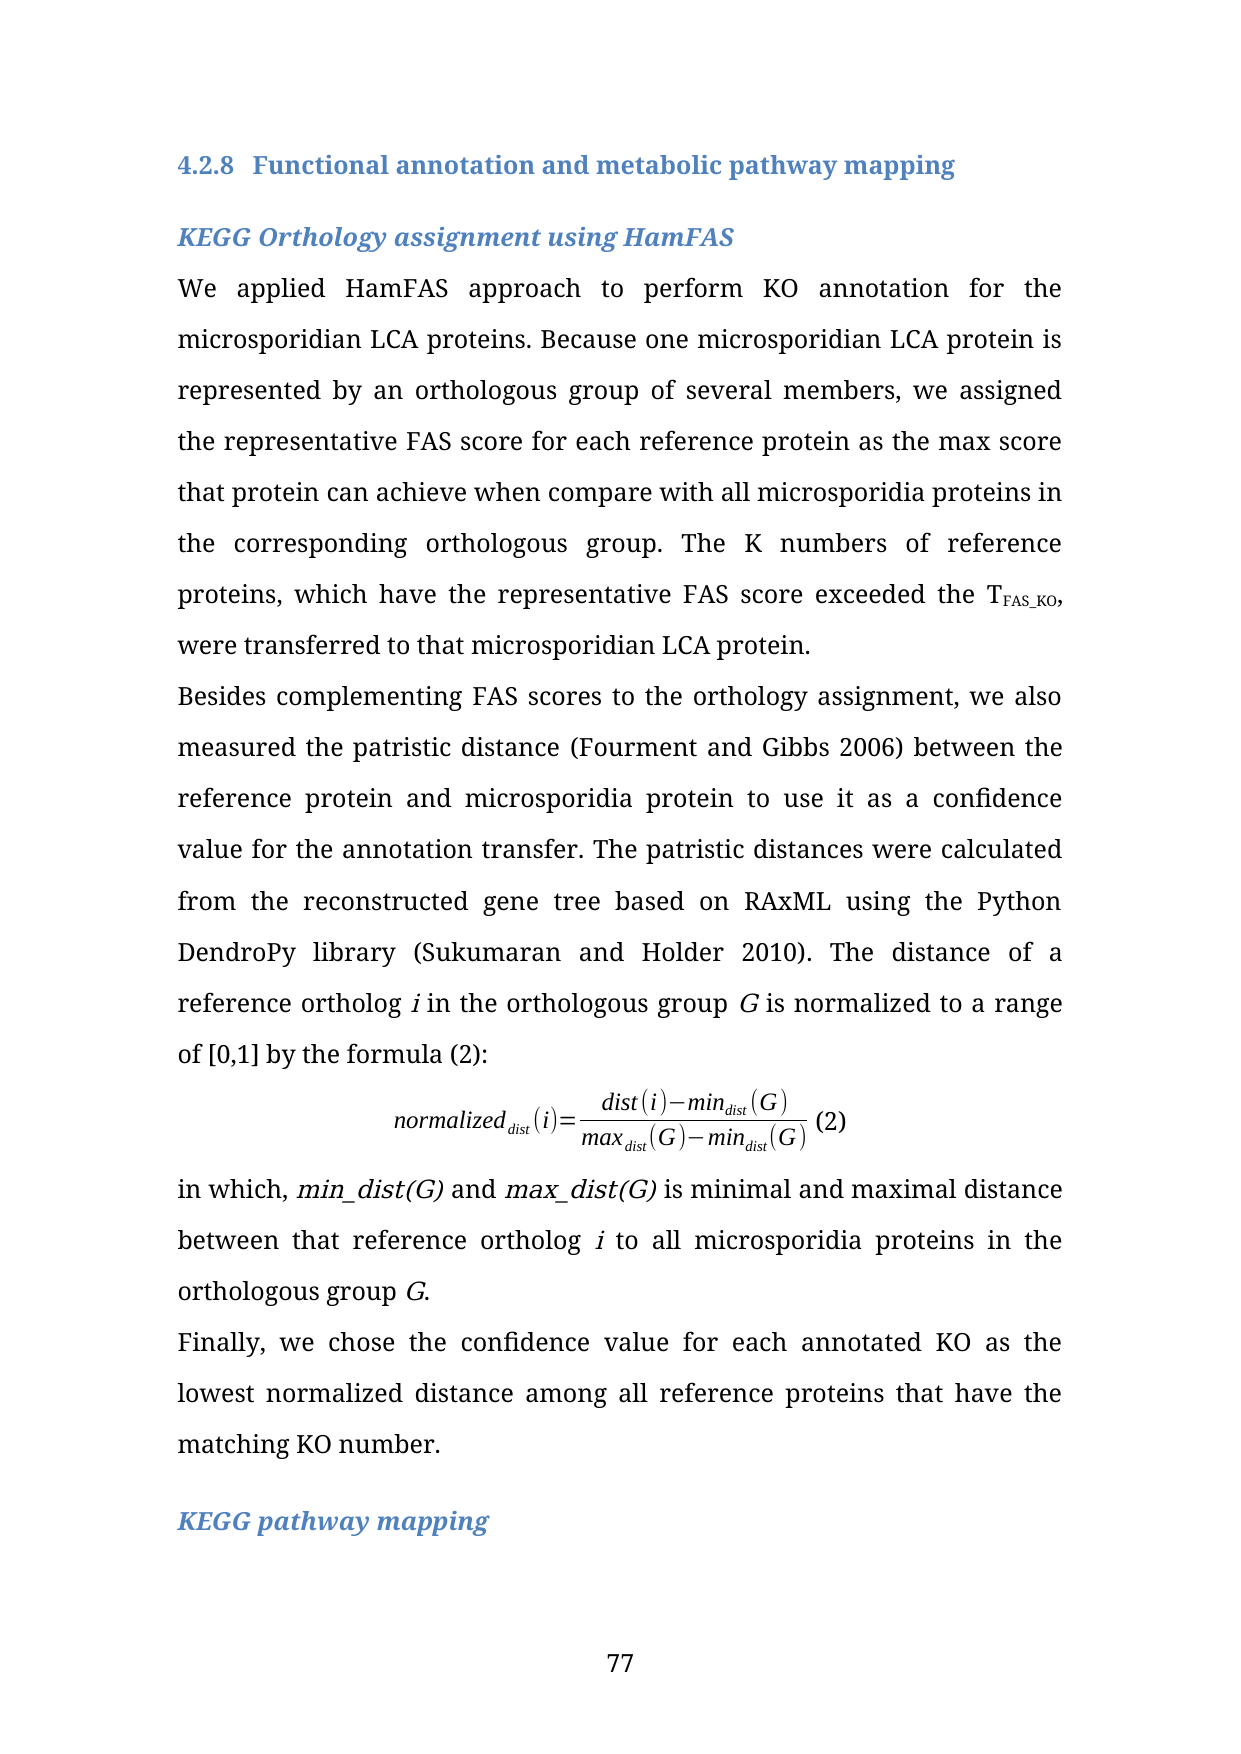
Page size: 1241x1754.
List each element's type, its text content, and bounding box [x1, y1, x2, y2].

subtitle Functional annotation and metabolic pathway mapping [177, 148, 1063, 182]
text KEGG Orthology assignment using HamFAS [177, 219, 1063, 254]
text Finally, we chose the confidence value for each annotated KO as the lowest normalized distance among all reference proteins that have the matching KO number. [177, 1325, 1063, 1461]
text KEGG pathway mapping [177, 1503, 1063, 1537]
text in which, min_dist(G) and max_dist(G) is minimal and maximal distance between that reference ortholog i to all microsporidia proteins in the orthologous group G. [177, 1172, 1063, 1308]
text Besides complementing FAS scores to the orthology assignment, we also measured the patristic distance (Fourment and Gibbs 2006) between the reference protein and microsporidia protein to use it as a confidence value for the annotation transfer. The patristic distances were calculated from the reconstructed gene tree based on RAxML using the Python DendroPy library (Sukumaran and Holder 2010). The distance of a reference ortholog i in the orthologous group G is normalized to a range of [0,1] by the formula (2): [177, 679, 1063, 1070]
text We applied HamFAS approach to perform KO annotation for the microsporidian LCA proteins. Because one microsporidian LCA protein is represented by an orthologous group of several members, we assigned the representative FAS score for each reference protein as the max score that protein can achieve when compare with all microsporidia proteins in the corresponding orthologous group. The K numbers of reference proteins, which have the representative FAS score exceeded the TFAS_KO, were transferred to that microsporidian LCA protein. [177, 271, 1063, 662]
text (2) [177, 1087, 1063, 1155]
